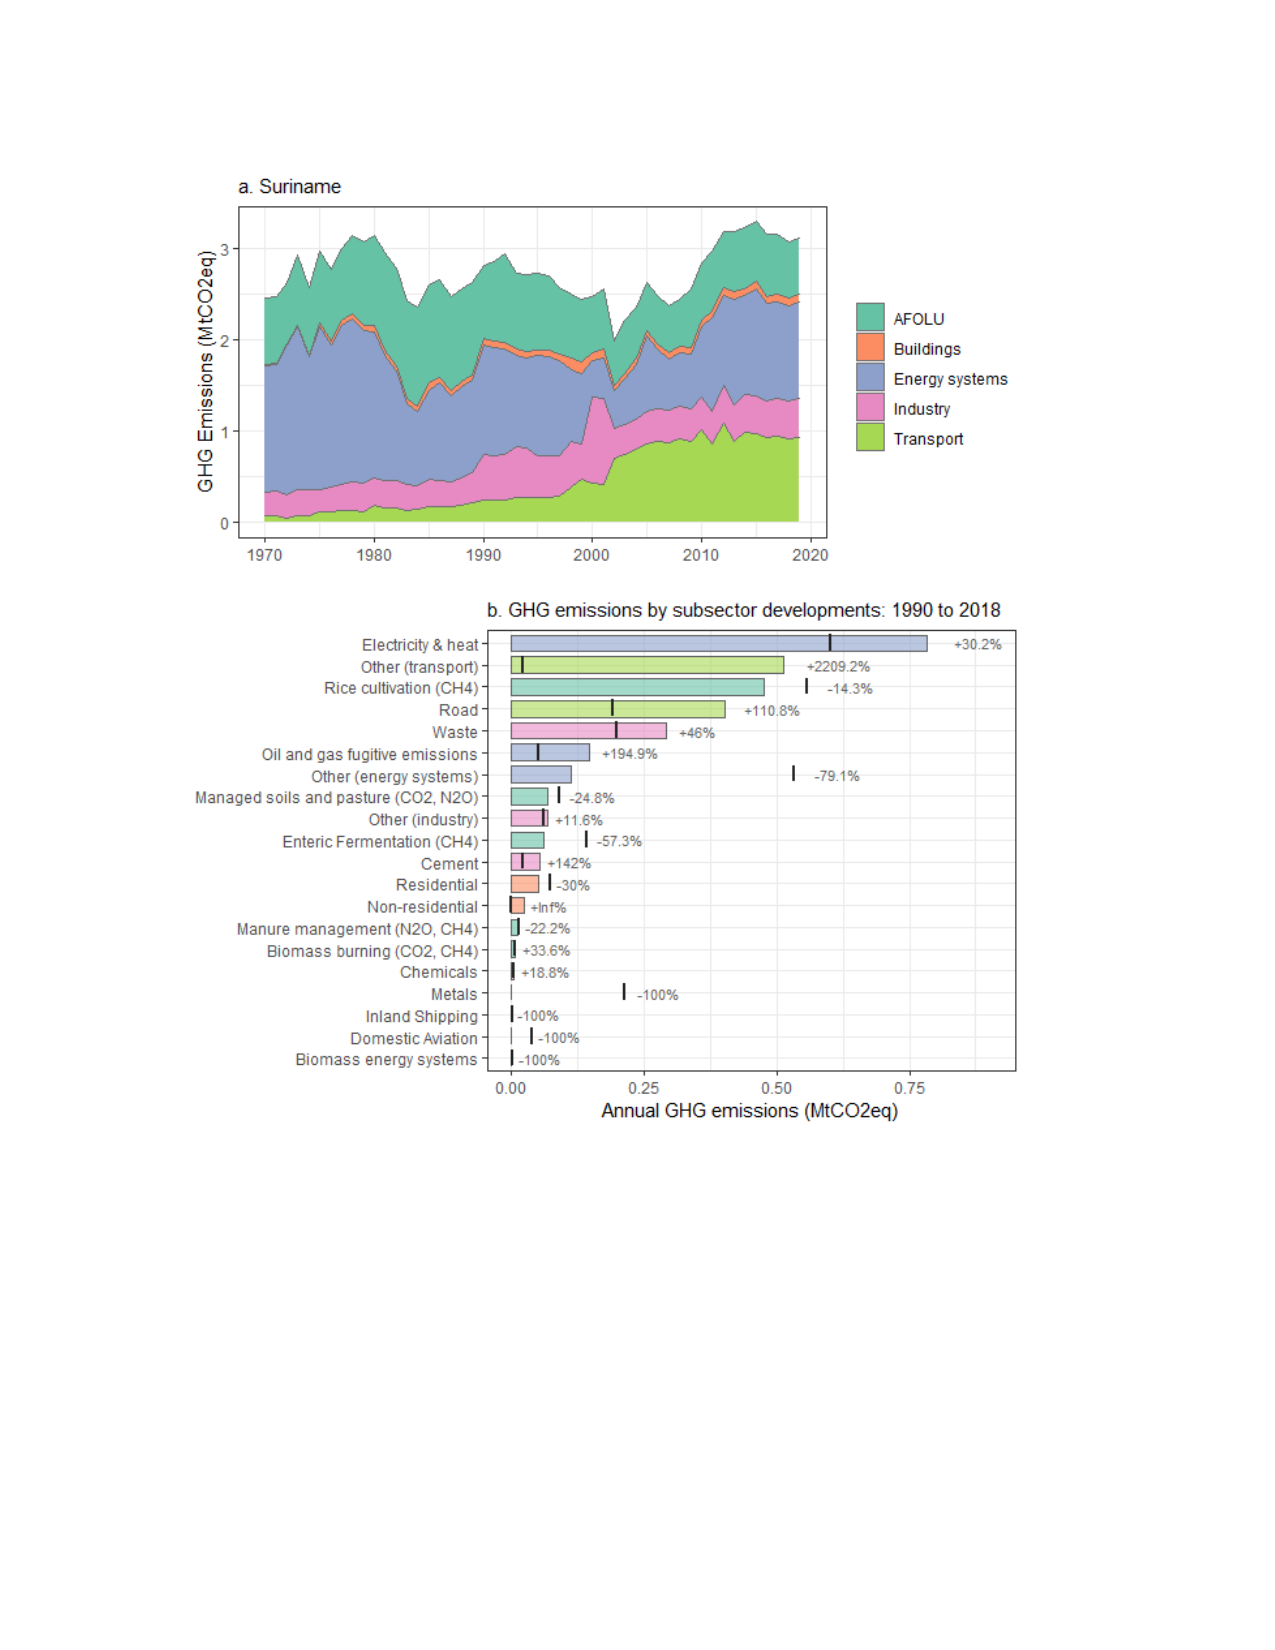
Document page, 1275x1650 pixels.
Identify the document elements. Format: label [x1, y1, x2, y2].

picture [168, 150, 1044, 1150]
